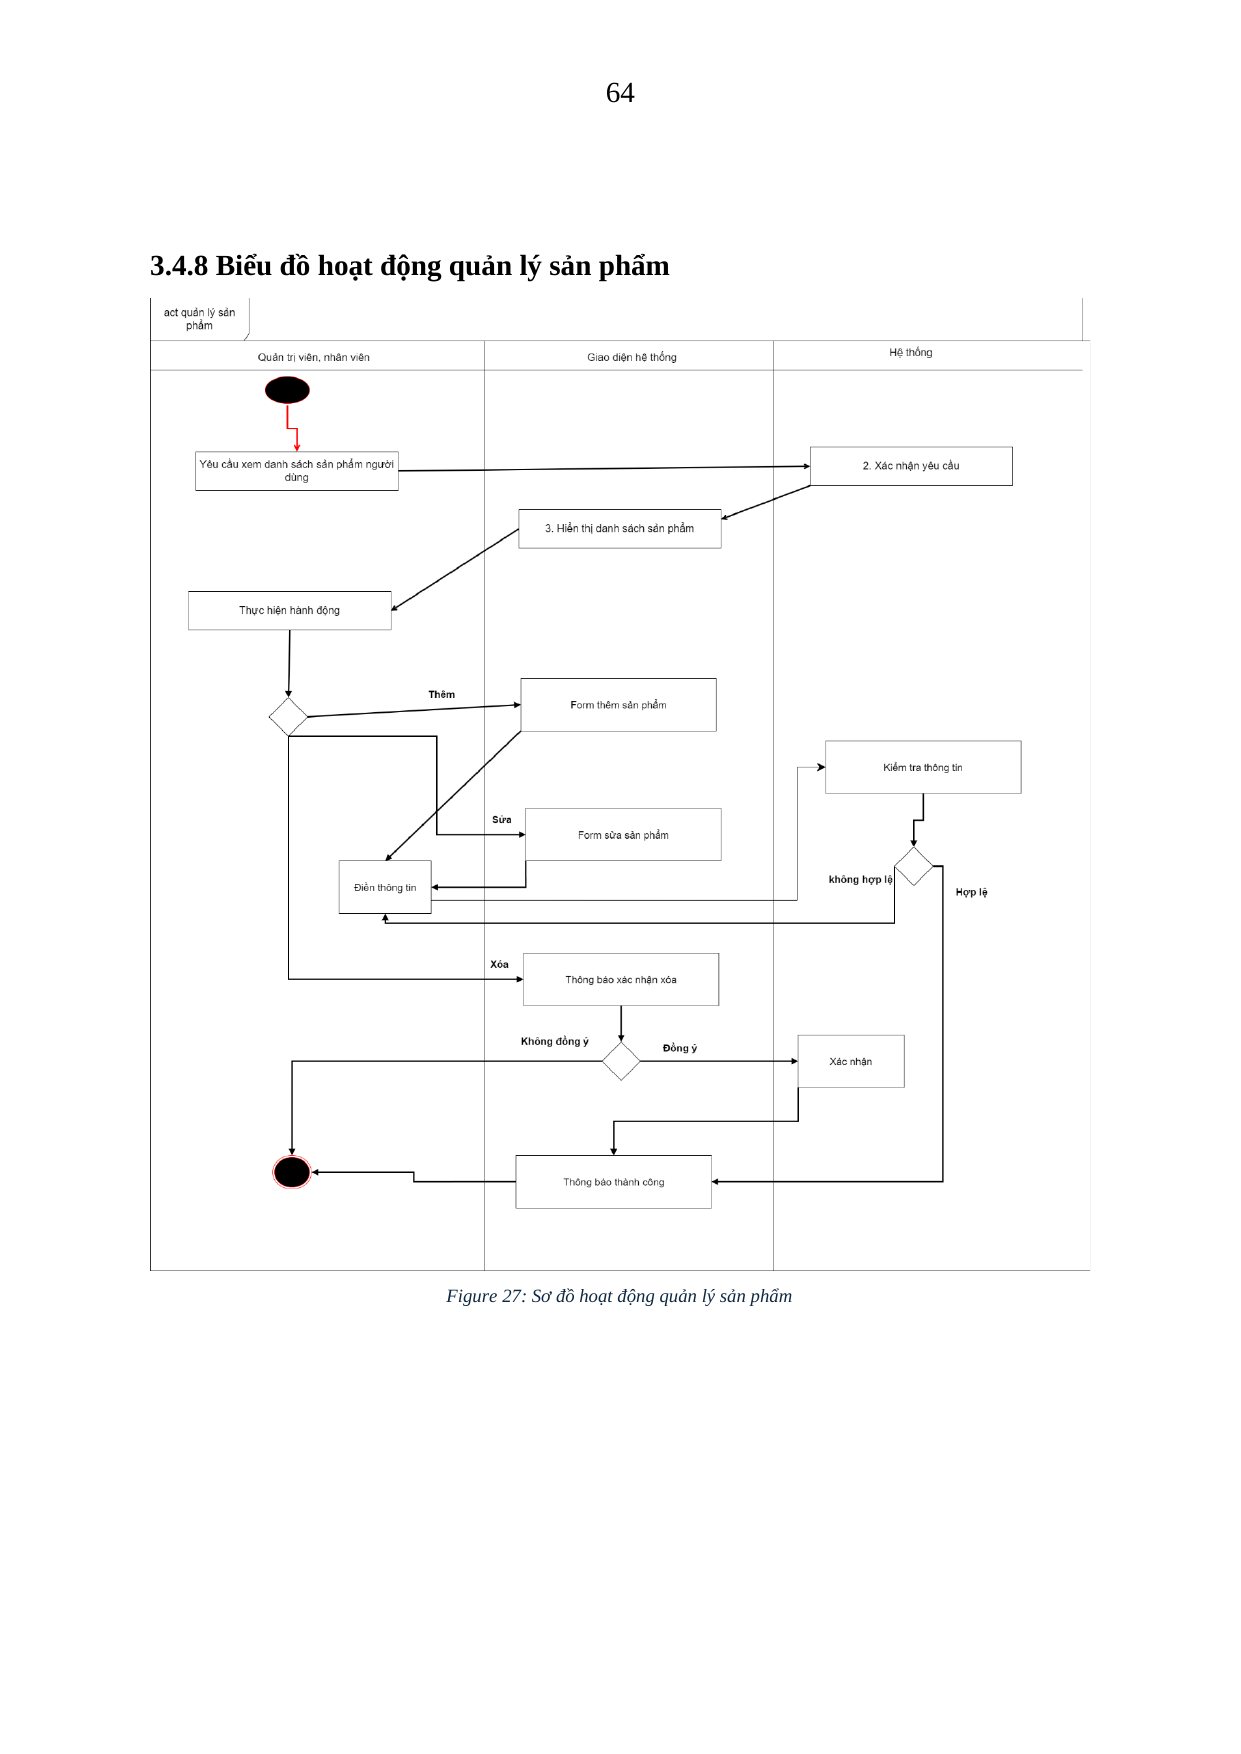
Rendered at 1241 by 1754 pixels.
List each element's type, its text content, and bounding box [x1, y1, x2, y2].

text Figure 27: Sơ đồ hoạt động quản lý sản phẩm [150, 1285, 1090, 1307]
text 3.4.8 Biểu đồ hoạt động quản lý sản phẩm [150, 248, 1090, 281]
picture [150, 298, 1091, 1271]
